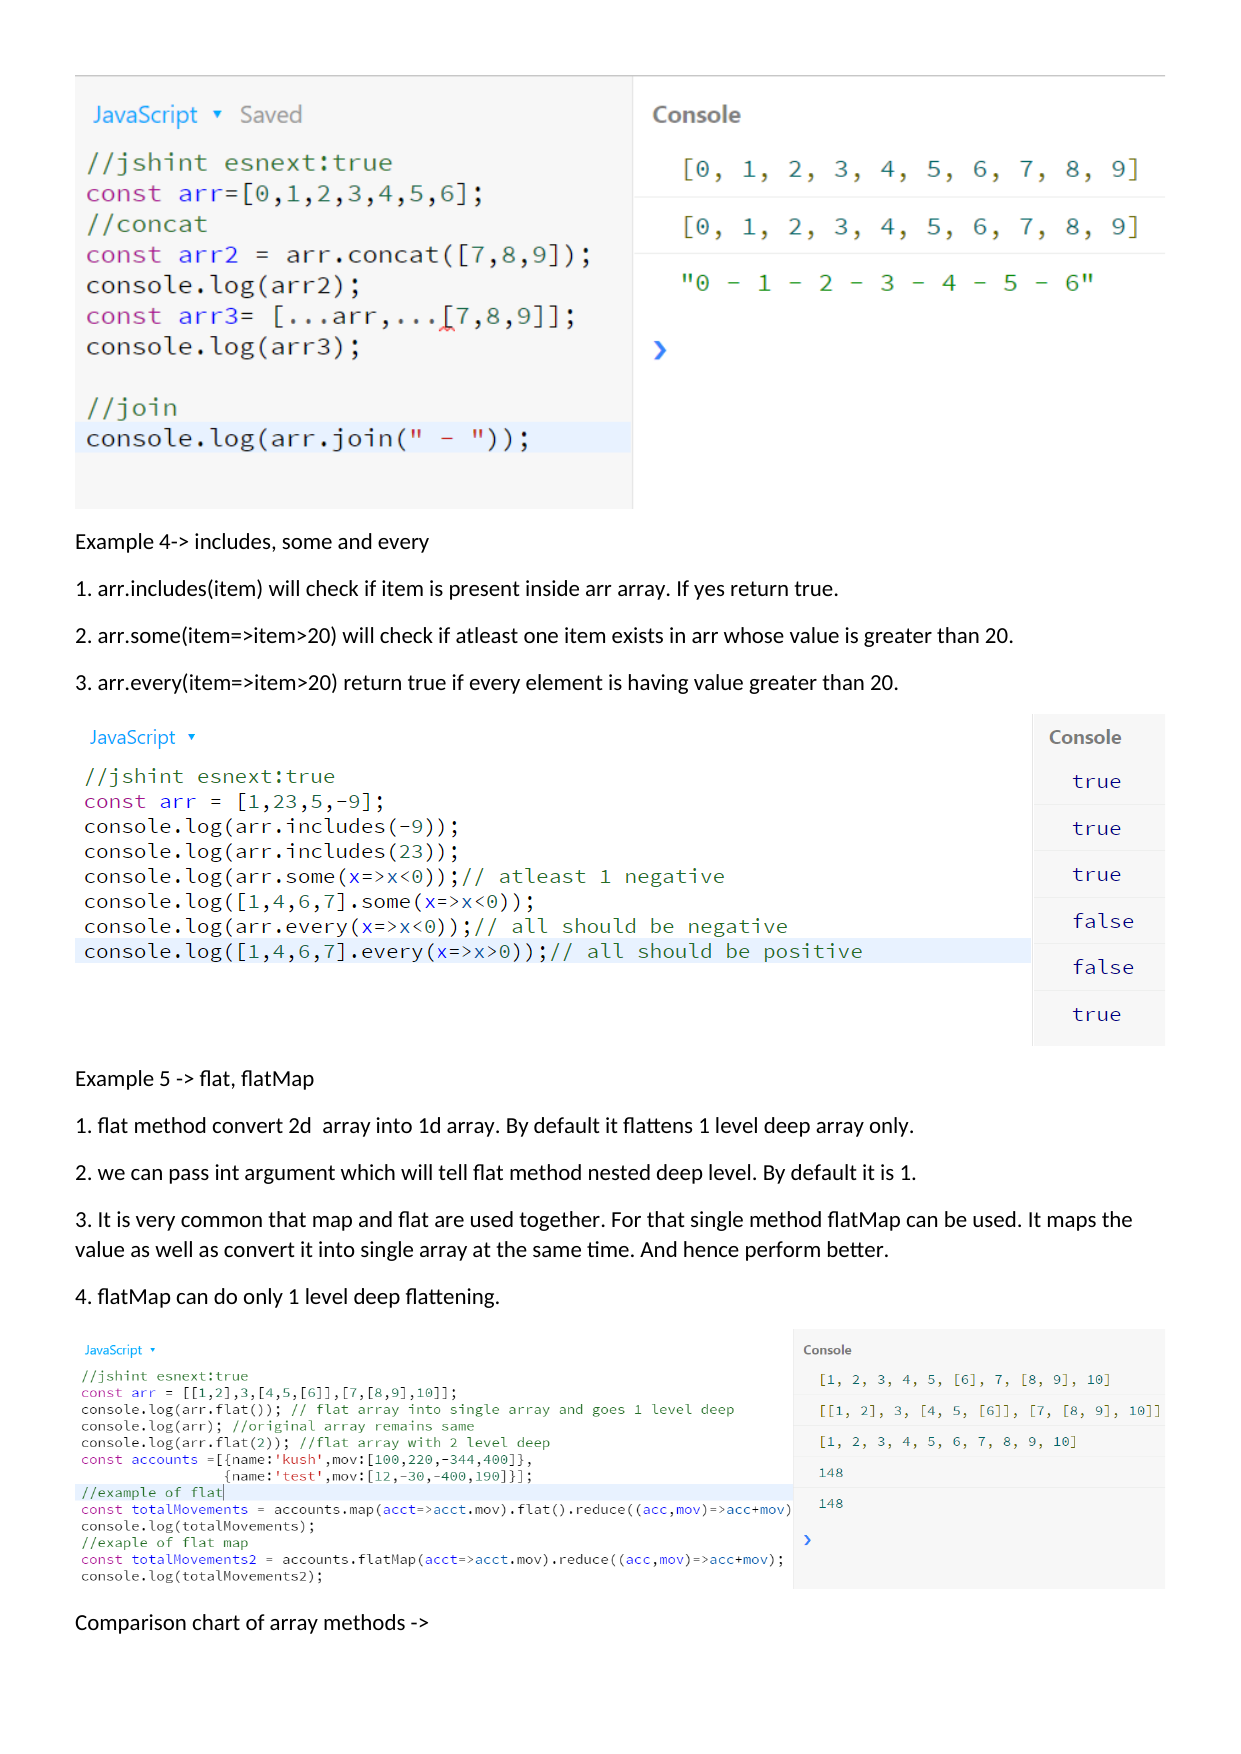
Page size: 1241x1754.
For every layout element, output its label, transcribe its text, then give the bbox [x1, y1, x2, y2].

text Comparison chart of array methods -> [75, 1608, 1165, 1636]
text 3. arr.every(item=>item>20) return true if every element is having value greater than 20. [75, 668, 1165, 696]
text 2. we can pass int argument which will tell flat method nested deep level. By default it is 1. [75, 1158, 1165, 1186]
text Example 4-> includes, some and every [75, 527, 1165, 555]
text 1. flat method convert 2d array into 1d array. By default it flattens 1 level deep array only. [75, 1111, 1165, 1139]
text 2. arr.some(item=>item>20) will check if atleast one item exists in arr whose value is greater than 20. [75, 621, 1165, 649]
picture [75, 75, 1166, 509]
text 1. arr.includes(item) will check if item is present inside arr array. If yes return true. [75, 574, 1165, 602]
picture [75, 1329, 1166, 1589]
text 4. flatMap can do only 1 level deep flattening. [75, 1282, 1165, 1310]
text 3. It is very common that map and flat are used together. For that single method flatMap can be used. It maps the value as well as convert it into single array at the same time. And hence perform better. [75, 1205, 1165, 1263]
picture [75, 714, 1166, 1046]
text Example 5 -> flat, flatMap [75, 1064, 1165, 1092]
